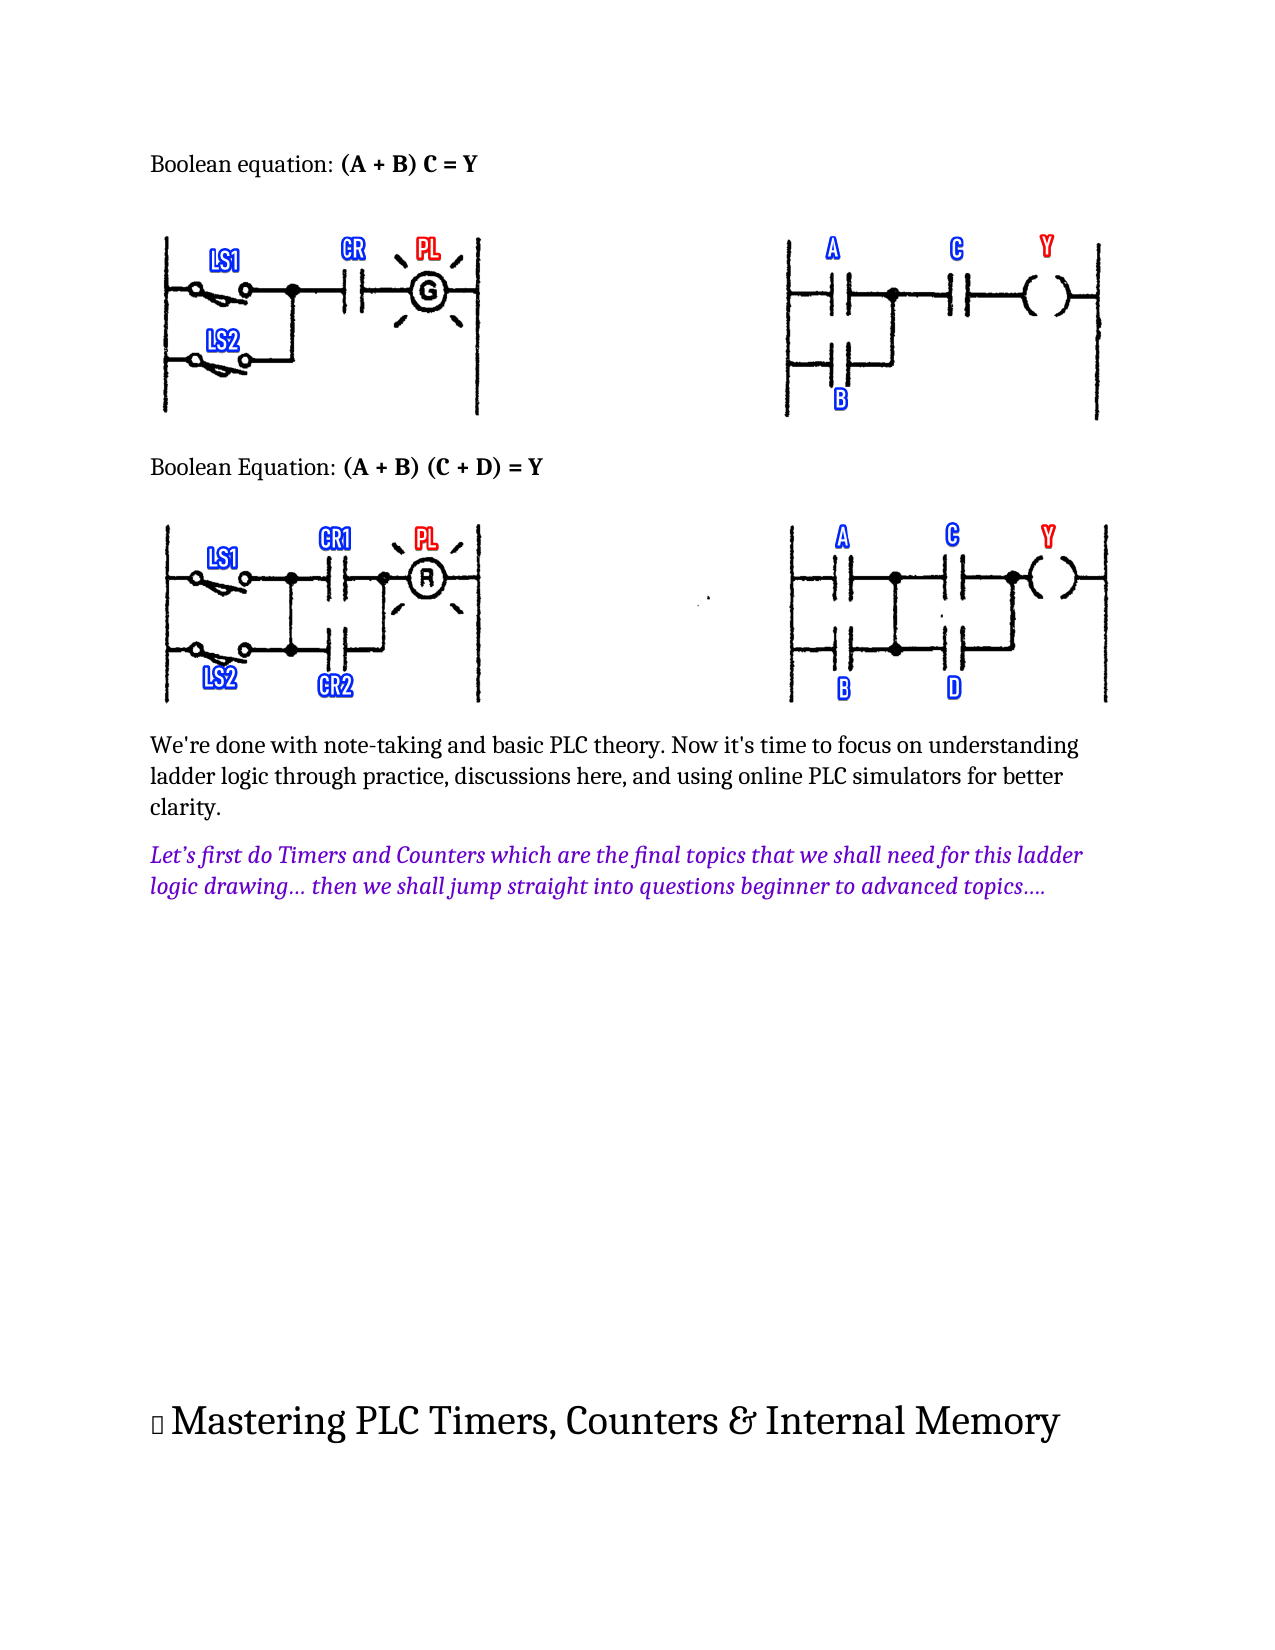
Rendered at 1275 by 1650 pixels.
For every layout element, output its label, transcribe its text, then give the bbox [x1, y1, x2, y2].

picture [150, 500, 1125, 712]
picture [150, 197, 1125, 435]
text We're done with note-taking and basic PLC theory. Now it's time to focus on understanding ladder logic through practice, discussions here, and using online PLC simulators for better clarity. [150, 731, 1125, 822]
text Boolean equation: (A + B) C = Y [150, 150, 1125, 179]
text Let’s first do Timers and Counters which are the final topics that we shall need for this ladder logic drawing… then we shall jump straight into questions beginner to advanced topics…. [150, 841, 1125, 901]
text Boolean Equation: (A + B) (C + D) = Y [150, 453, 1125, 482]
text 🔧 Mastering PLC Timers, Counters & Internal Memory [150, 1397, 1125, 1444]
